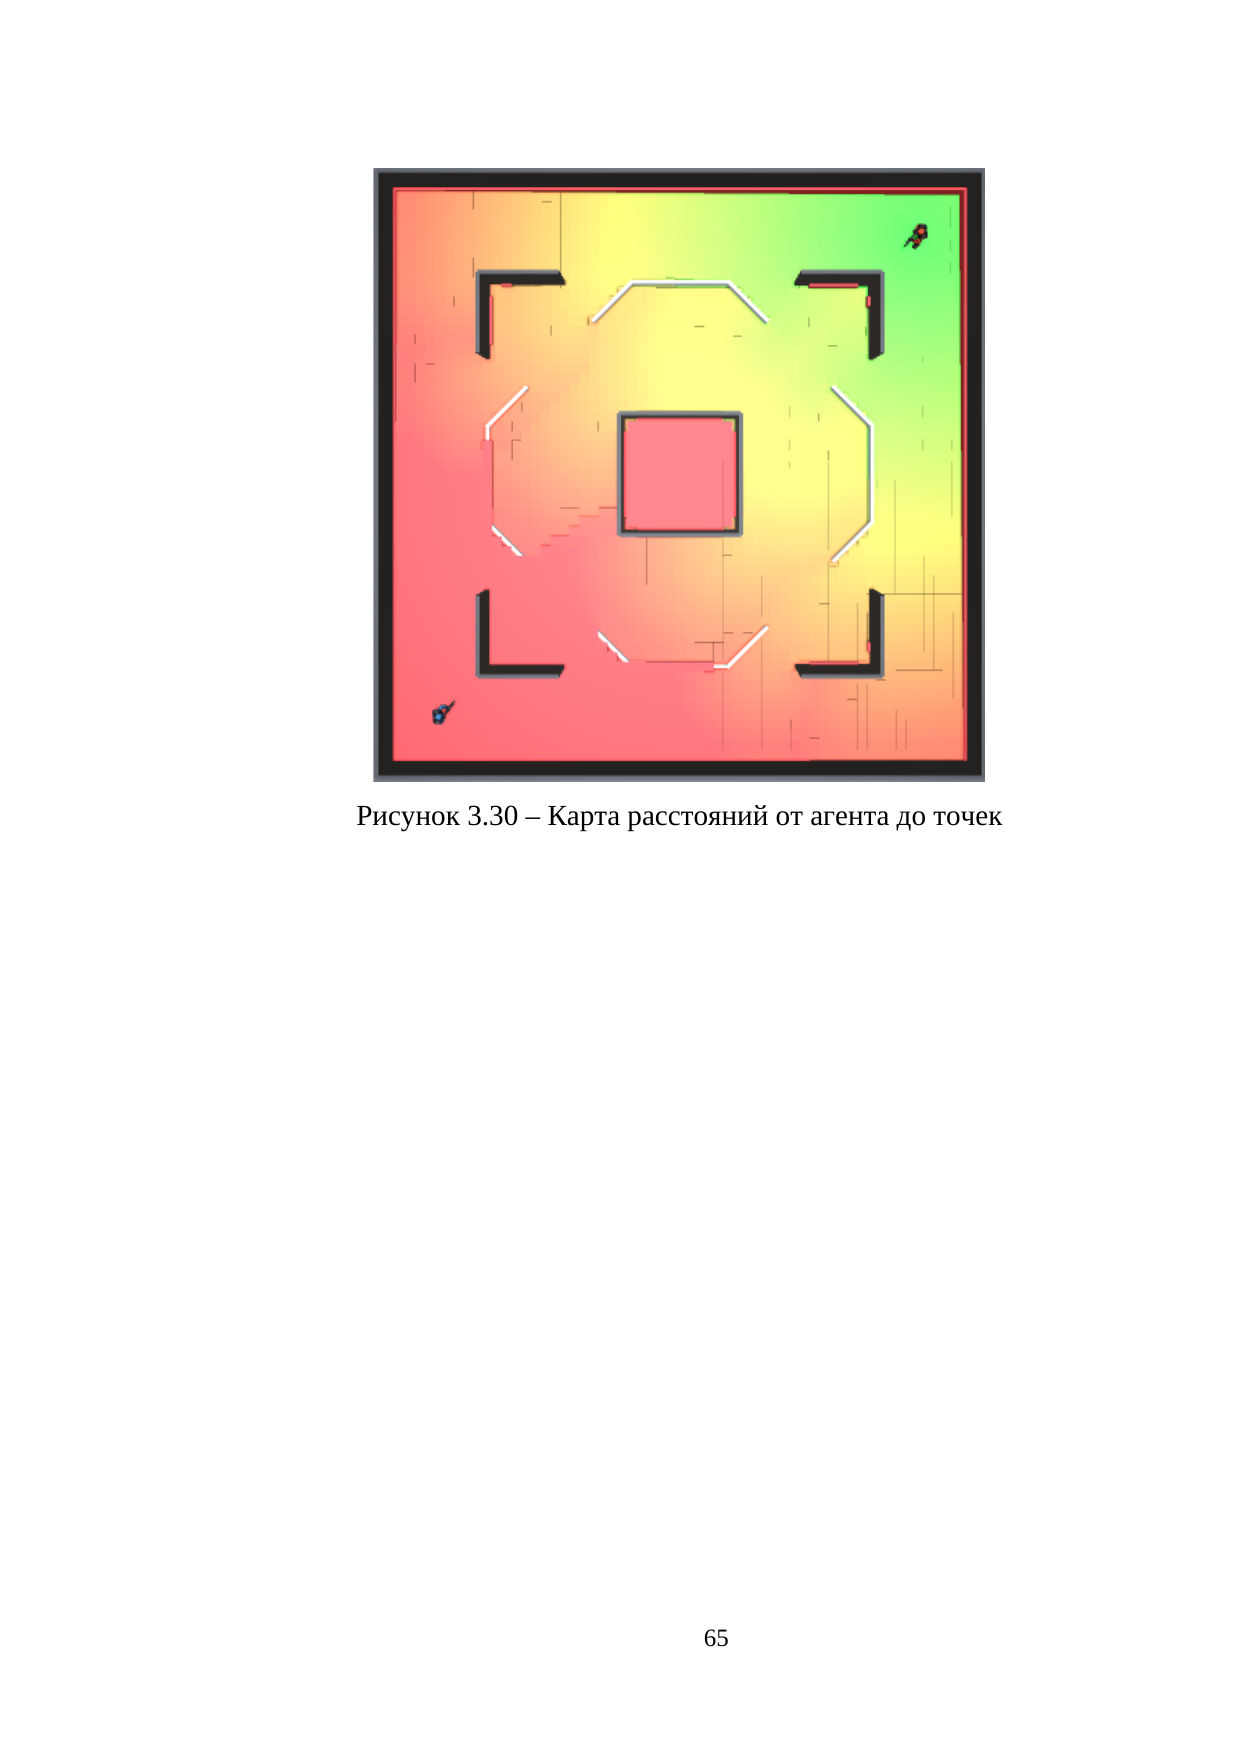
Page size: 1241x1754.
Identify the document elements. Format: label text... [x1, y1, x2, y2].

text Рисунок . – Карта расстояний от агента до точек [177, 798, 1181, 832]
picture [373, 168, 985, 782]
